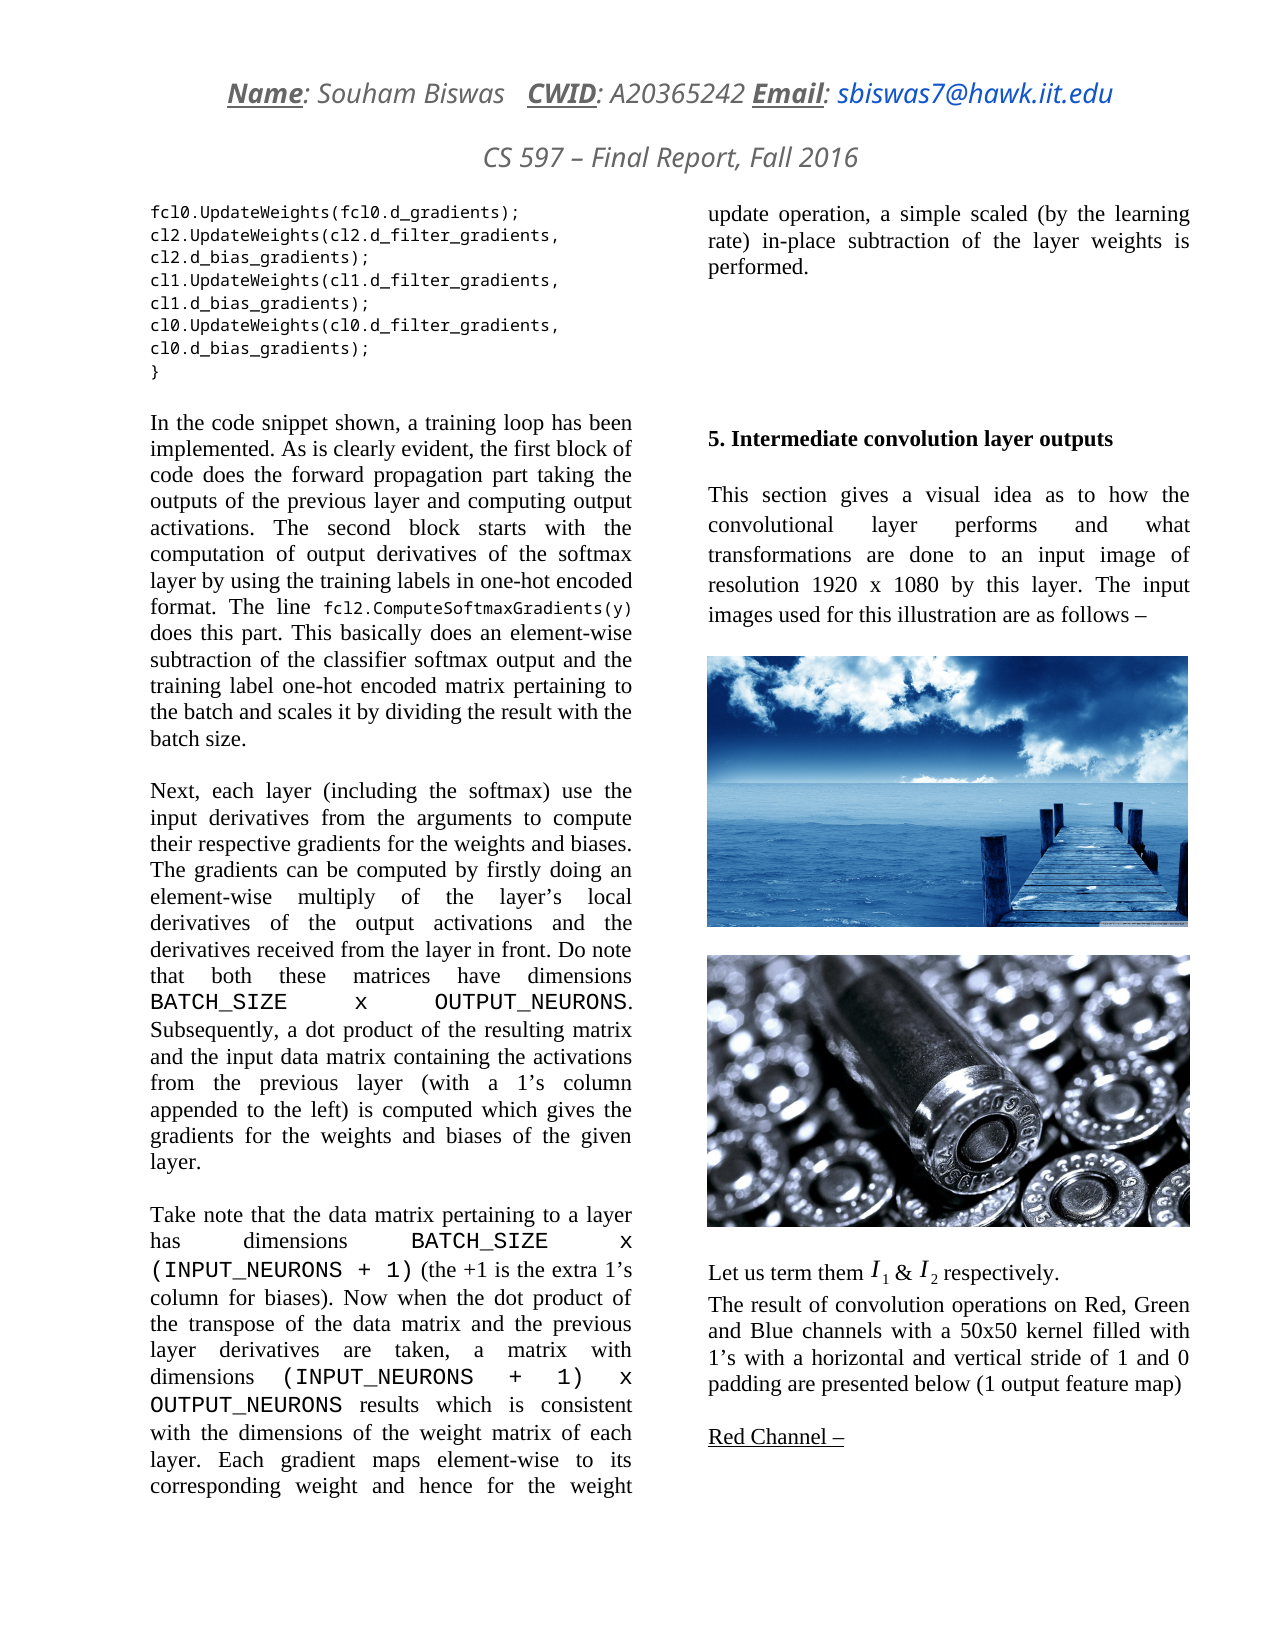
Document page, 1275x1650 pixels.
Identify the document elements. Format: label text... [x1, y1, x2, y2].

text } [150, 359, 633, 382]
text In the code snippet shown, a training loop has been implemented. As is clearly evident, the first block of code does the forward propagation part taking the outputs of the previous layer and computing output activations. The second block starts with the computation of output derivatives of the softmax layer by using the training labels in one-hot encoded format. The line fcl2.ComputeSoftmaxGradients(y) does this part. This basically does an element-wise subtraction of the classifier softmax output and the training label one-hot encoded matrix pertaining to the batch and scales it by dividing the result with the batch size. [150, 408, 633, 751]
text The result of convolution operations on Red, Green and Blue channels with a 50x50 kernel filled with 1’s with a horizontal and vertical stride of 1 and 0 padding are presented below (1 output feature map) [708, 1291, 1191, 1397]
text Let us term them & respectively. [708, 1256, 1191, 1287]
text Red Channel – [708, 1423, 1191, 1449]
text cl0.UpdateWeights(cl0.d_filter_gradients, cl0.d_bias_gradients); [150, 314, 633, 359]
text Next, each layer (including the softmax) use the input derivatives from the arguments to compute their respective gradients for the weights and biases. The gradients can be computed by firstly doing an element-wise multiply of the layer’s local derivatives of the output activations and the derivatives received from the layer in front. Do note that both these matrices have dimensions BATCH_SIZE x OUTPUT_NEURONS. Subsequently, a dot product of the resulting matrix and the input data matrix containing the activations from the previous layer (with a 1’s column appended to the left) is computed which gives the gradients for the weights and biases of the given layer. [150, 777, 633, 1175]
text fcl0.UpdateWeights(fcl0.d_gradients); [150, 201, 633, 223]
text This section gives a visual idea as to how the convolutional layer performs and what transformations are done to an input image of resolution 1920 x 1080 by this layer. The input images used for this illustration are as follows – [708, 481, 1191, 628]
text 5. Intermediate convolution layer outputs [708, 425, 1191, 452]
text cl1.UpdateWeights(cl1.d_filter_gradients, cl1.d_bias_gradients); [150, 269, 633, 314]
text Take note that the data matrix pertaining to a layer has dimensions BATCH_SIZE x (INPUT_NEURONS + 1) (the +1 is the extra 1’s column for biases). Now when the dot product of the transpose of the data matrix and the previous layer derivatives are taken, a matrix with dimensions (INPUT_NEURONS + 1) x OUTPUT_NEURONS results which is consistent with the dimensions of the weight matrix of each layer. Each gradient maps element-wise to its corresponding weight and hence for the weight update operation, a simple scaled (by the learning rate) in-place subtraction of the layer weights is performed. [150, 1201, 633, 1498]
text Take note that the data matrix pertaining to a layer has dimensions BATCH_SIZE x (INPUT_NEURONS + 1) (the +1 is the extra 1’s column for biases). Now when the dot product of the transpose of the data matrix and the previous layer derivatives are taken, a matrix with dimensions (INPUT_NEURONS + 1) x OUTPUT_NEURONS results which is consistent with the dimensions of the weight matrix of each layer. Each gradient maps element-wise to its corresponding weight and hence for the weight update operation, a simple scaled (by the learning rate) in-place subtraction of the layer weights is performed. [708, 201, 1191, 279]
picture [707, 656, 1188, 927]
text cl2.UpdateWeights(cl2.d_filter_gradients, cl2.d_bias_gradients); [150, 223, 633, 269]
picture [707, 955, 1190, 1227]
